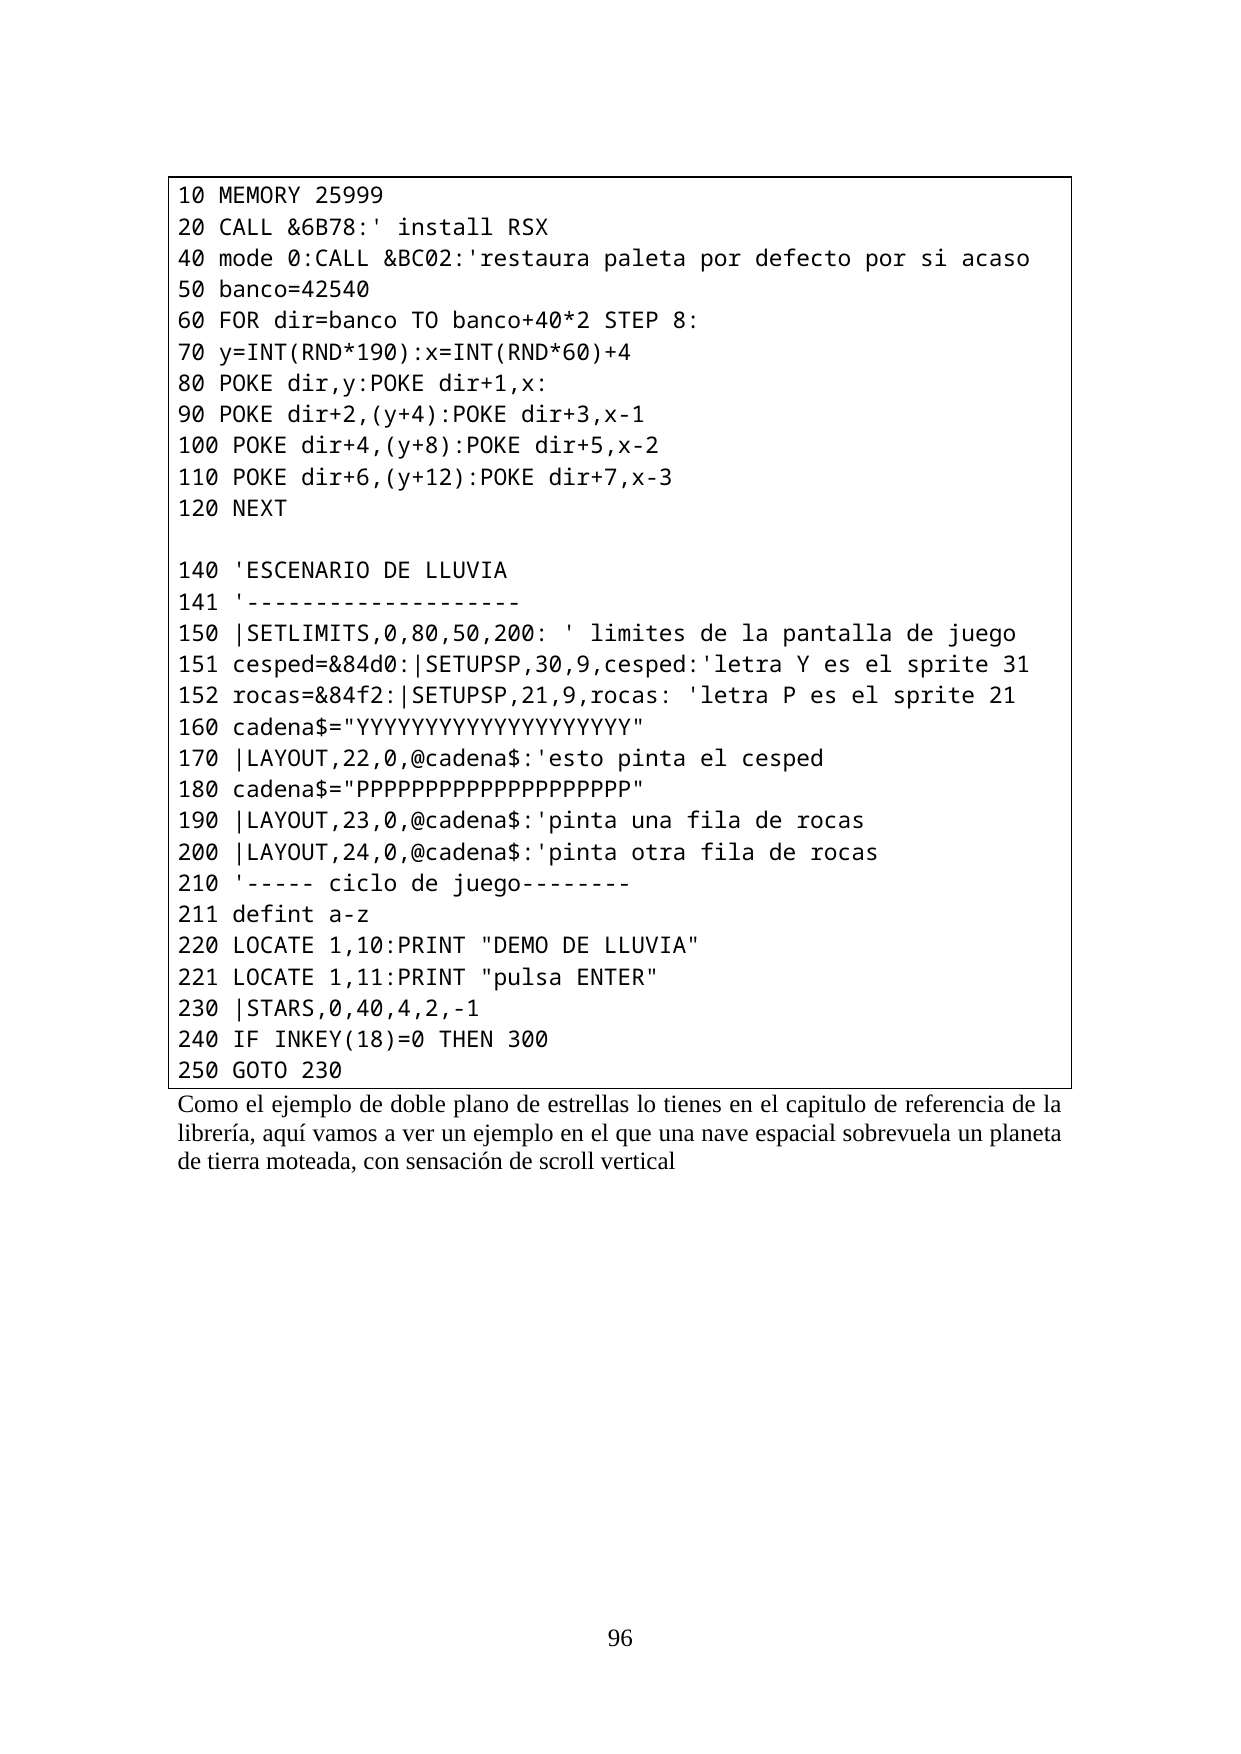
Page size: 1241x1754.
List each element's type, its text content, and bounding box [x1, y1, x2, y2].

text 190 |LAYOUT,23,0,@cadena$:'pinta una fila de rocas [177, 804, 1063, 836]
text 151 cesped=&84d0:|SETUPSP,30,9,cesped:'letra Y es el sprite 31 [177, 648, 1063, 679]
text 90 POKE dir+2,(y+4):POKE dir+3,x-1 [177, 398, 1063, 429]
text 10 MEMORY 25999 [169, 178, 1071, 211]
text 170 |LAYOUT,22,0,@cadena$:'esto pinta el cesped [177, 742, 1063, 773]
text 152 rocas=&84f2:|SETUPSP,21,9,rocas: 'letra P es el sprite 21 [177, 679, 1063, 711]
text 140 'ESCENARIO DE LLUVIA [177, 554, 1063, 586]
text 141 '-------------------- [177, 586, 1063, 617]
text 160 cadena$="YYYYYYYYYYYYYYYYYYYY" [177, 711, 1063, 742]
text 110 POKE dir+6,(y+12):POKE dir+7,x-3 [177, 461, 1063, 492]
text 150 |SETLIMITS,0,80,50,200: ' limites de la pantalla de juego [177, 617, 1063, 648]
text 80 POKE dir,y:POKE dir+1,x: [177, 367, 1063, 398]
text 180 cadena$="PPPPPPPPPPPPPPPPPPPP" [177, 773, 1063, 804]
text 40 mode 0:CALL &BC02:'restaura paleta por defecto por si acaso [177, 242, 1063, 273]
text 250 GOTO 230 [169, 1051, 1071, 1088]
text Como el ejemplo de doble plano de estrellas lo tienes en el capitulo de referencia de la librería, aquí vamos a ver un ejemplo en el que una nave espacial sobrevuela un planeta de tierra moteada, con sensación de scroll vertical [177, 1089, 1063, 1175]
text 200 |LAYOUT,24,0,@cadena$:'pinta otra fila de rocas [177, 836, 1063, 867]
text 50 banco=42540 [177, 273, 1063, 304]
text 210 '----- ciclo de juego-------- [177, 867, 1063, 898]
text 221 LOCATE 1,11:PRINT "pulsa ENTER" [177, 961, 1063, 992]
text 20 CALL &6B78:' install RSX [177, 211, 1063, 242]
text 240 IF INKEY(18)=0 THEN 300 [177, 1023, 1063, 1051]
text 211 defint a-z [177, 898, 1063, 929]
text 120 NEXT [177, 492, 1063, 523]
text 100 POKE dir+4,(y+8):POKE dir+5,x-2 [177, 429, 1063, 461]
text 70 y=INT(RND*190):x=INT(RND*60)+4 [177, 336, 1063, 367]
text 230 |STARS,0,40,4,2,-1 [177, 992, 1063, 1023]
text 60 FOR dir=banco TO banco+40*2 STEP 8: [177, 304, 1063, 336]
text 220 LOCATE 1,10:PRINT "DEMO DE LLUVIA" [177, 929, 1063, 961]
